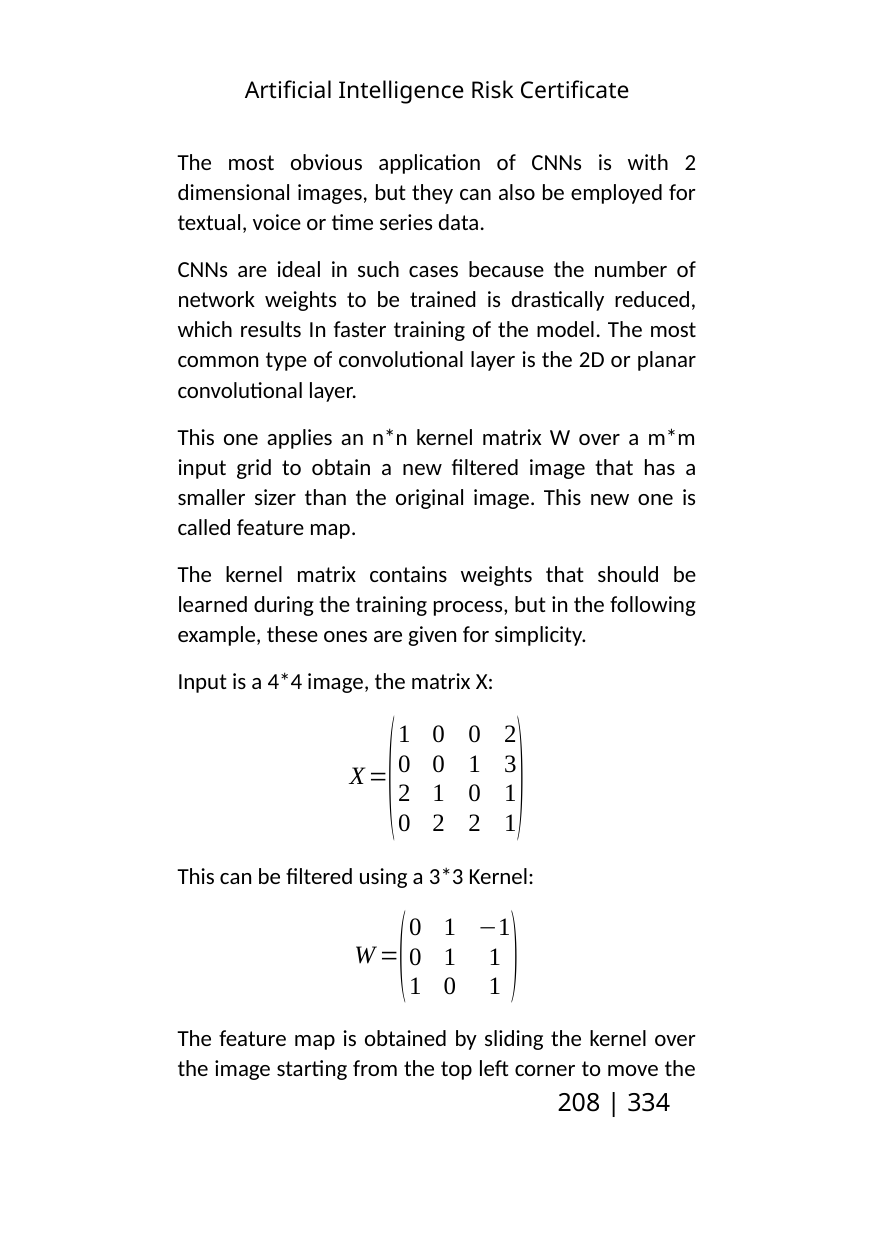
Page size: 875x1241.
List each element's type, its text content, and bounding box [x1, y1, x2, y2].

text This can be filtered using a 3*3 Kernel: [177, 862, 697, 890]
text The kernel matrix contains weights that should be learned during the training process, but in the following example, these ones are given for simplicity. [177, 560, 697, 648]
text Input is a 4*4 image, the matrix X: [177, 667, 697, 695]
text CNNs are ideal in such cases because the number of network weights to be trained is drastically reduced, which results In faster training of the model. The most common type of convolutional layer is the 2D or planar convolutional layer. [177, 255, 697, 404]
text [177, 1024, 697, 1082]
text The most obvious application of CNNs is with 2 dimensional images, but they can also be employed for textual, voice or time series data. [177, 148, 697, 236]
text This one applies an n*n kernel matrix W over a m*m input grid to obtain a new filtered image that has a smaller sizer than the original image. This new one is called feature map. [177, 423, 697, 541]
